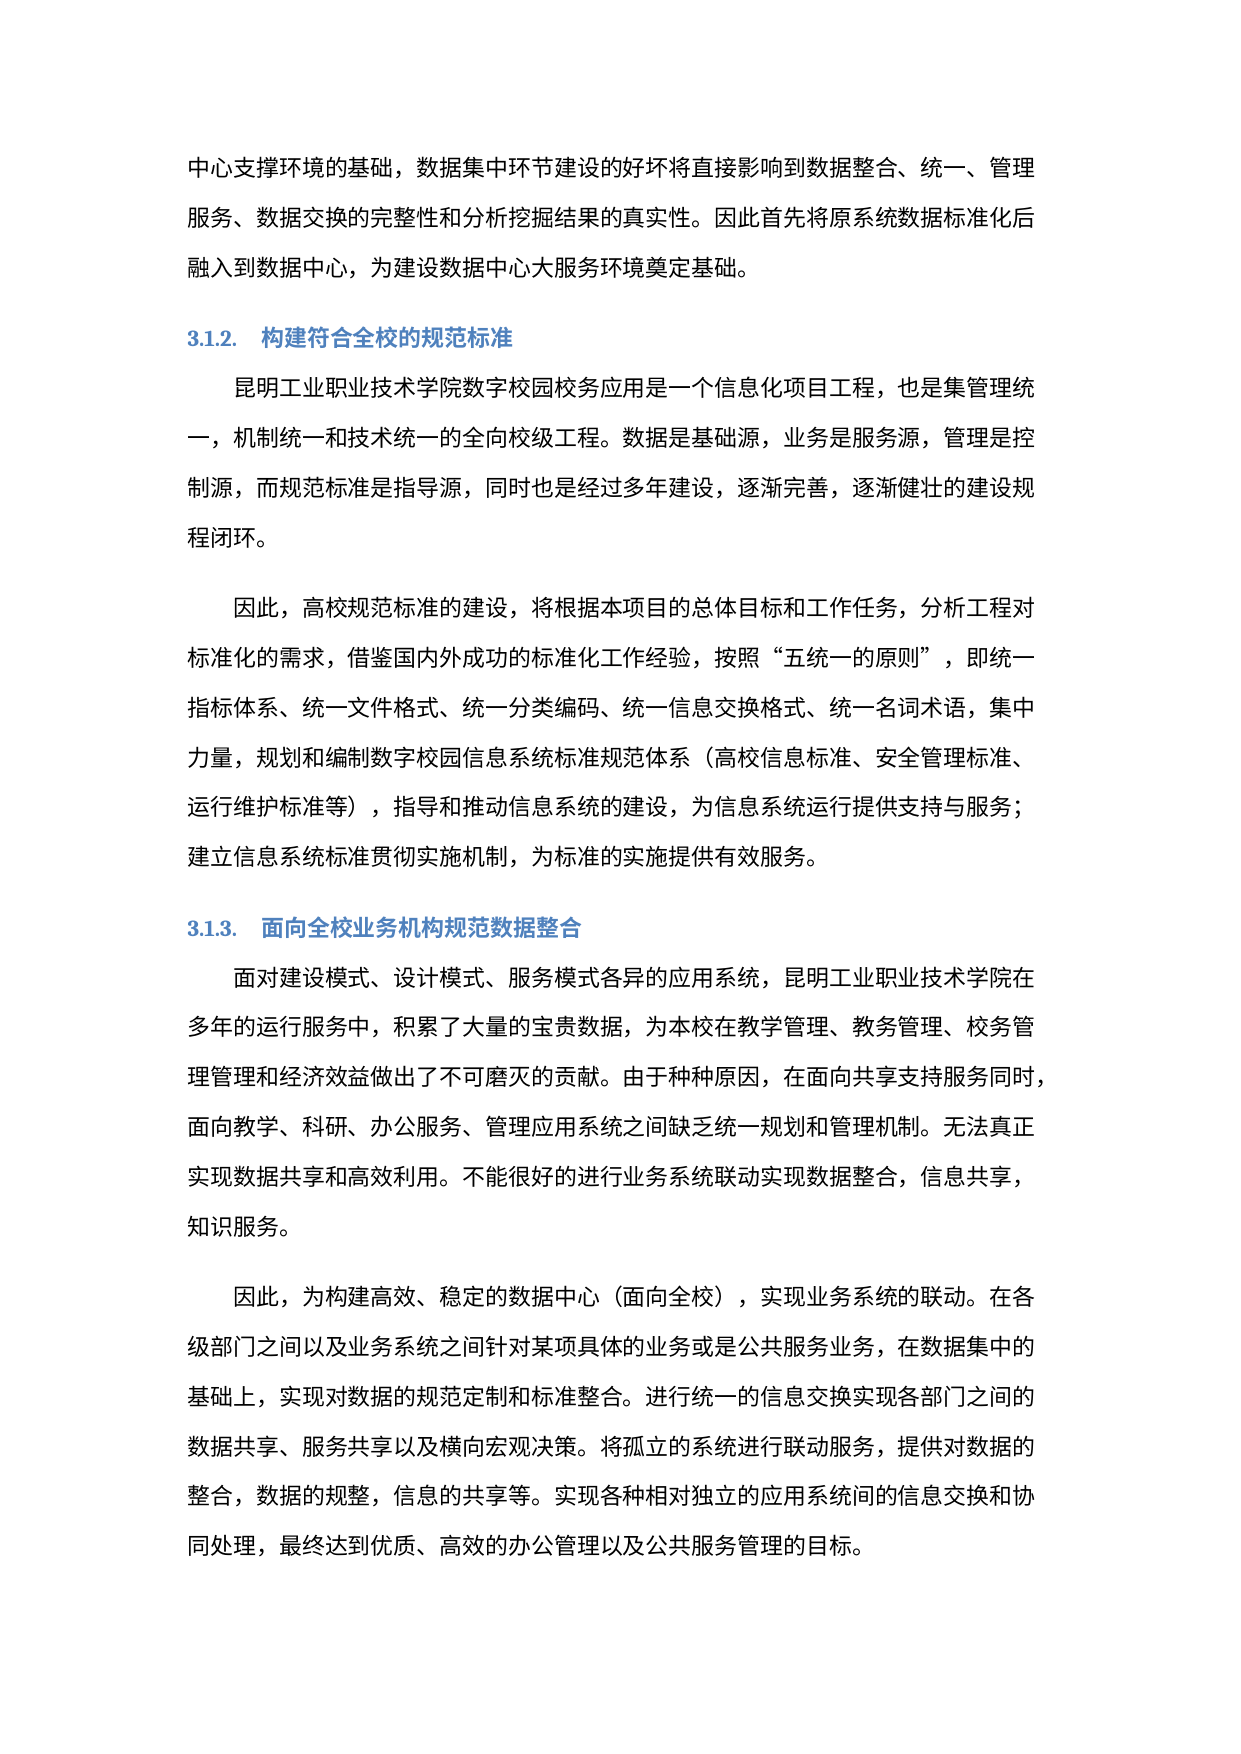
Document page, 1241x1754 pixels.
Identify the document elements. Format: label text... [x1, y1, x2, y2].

text 昆明工业职业技术学院数字校园校务应用是一个信息化项目工程，也是集管理统一，机制统一和技术统一的全向校级工程。数据是基础源，业务是服务源，管理是控制源，而规范标准是指导源，同时也是经过多年建设，逐渐完善，逐渐健壮的建设规程闭环。 [187, 370, 1053, 553]
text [187, 150, 1053, 283]
text 因此，高校规范标准的建设，将根据本项目的总体目标和工作任务，分析工程对标准化的需求，借鉴国内外成功的标准化工作经验，按照“五统一的原则”，即统一指标体系、统一文件格式、统一分类编码、统一信息交换格式、统一名词术语，集中力量，规划和编制数字校园信息系统标准规范体系（高校信息标准、安全管理标准、运行维护标准等），指导和推动信息系统的建设，为信息系统运行提供支持与服务；建立信息系统标准贯彻实施机制，为标准的实施提供有效服务。 [187, 590, 1053, 872]
text 因此，为构建高效、稳定的数据中心（面向全校），实现业务系统的联动。在各级部门之间以及业务系统之间针对某项具体的业务或是公共服务业务，在数据集中的基础上，实现对数据的规范定制和标准整合。进行统一的信息交换实现各部门之间的数据共享、服务共享以及横向宏观决策。将孤立的系统进行联动服务，提供对数据的整合，数据的规整，信息的共享等。实现各种相对独立的应用系统间的信息交换和协同处理，最终达到优质、高效的办公管理以及公共服务管理的目标。 [187, 1279, 1053, 1561]
subtitle 面向全校业务机构规范数据整合 [187, 909, 1053, 943]
text 面对建设模式、设计模式、服务模式各异的应用系统，昆明工业职业技术学院在多年的运行服务中，积累了大量的宝贵数据，为本校在教学管理、教务管理、校务管理管理和经济效益做出了不可磨灭的贡献。由于种种原因，在面向共享支持服务同时，面向教学、科研、办公服务、管理应用系统之间缺乏统一规划和管理机制。无法真正实现数据共享和高效利用。不能很好的进行业务系统联动实现数据整合，信息共享，知识服务。 [187, 959, 1053, 1242]
subtitle 构建符合全校的规范标准 [187, 320, 1053, 353]
